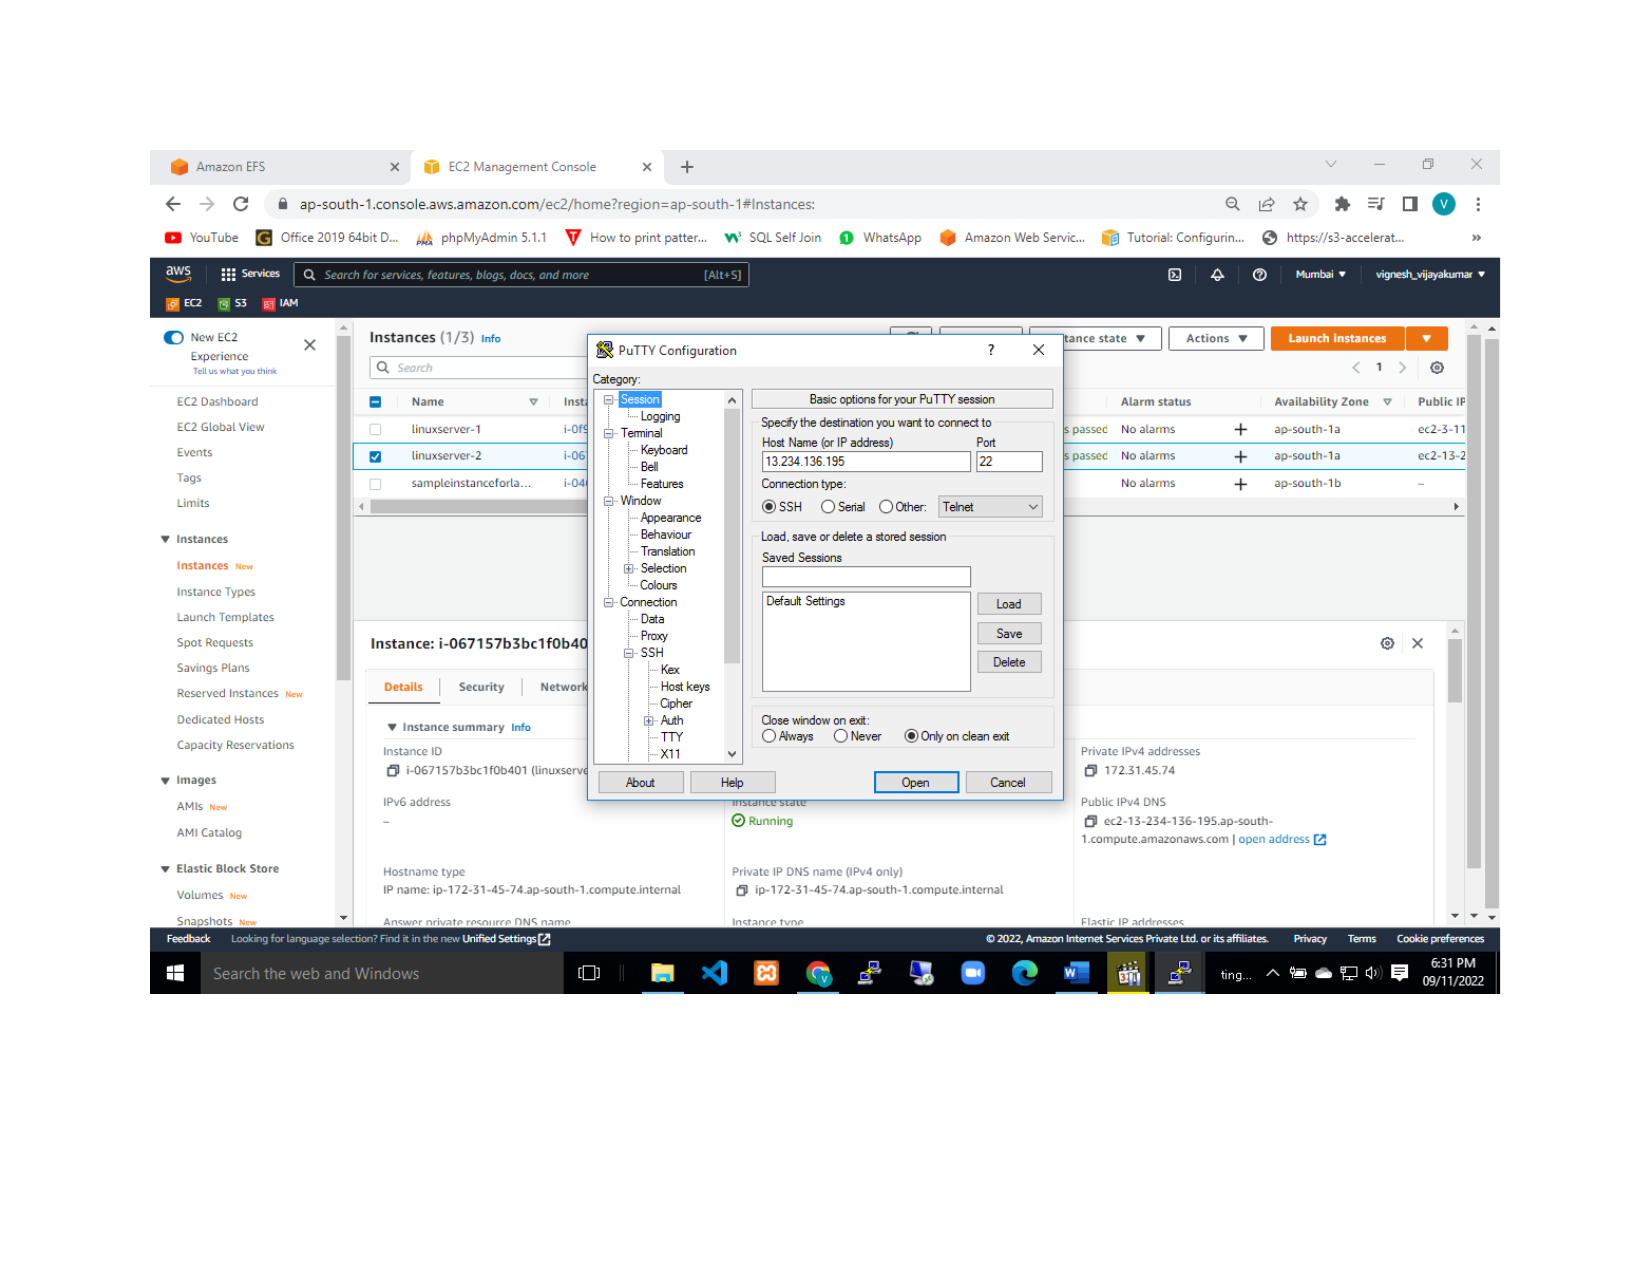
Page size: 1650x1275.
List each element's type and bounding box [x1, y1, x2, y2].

picture [150, 150, 1500, 994]
